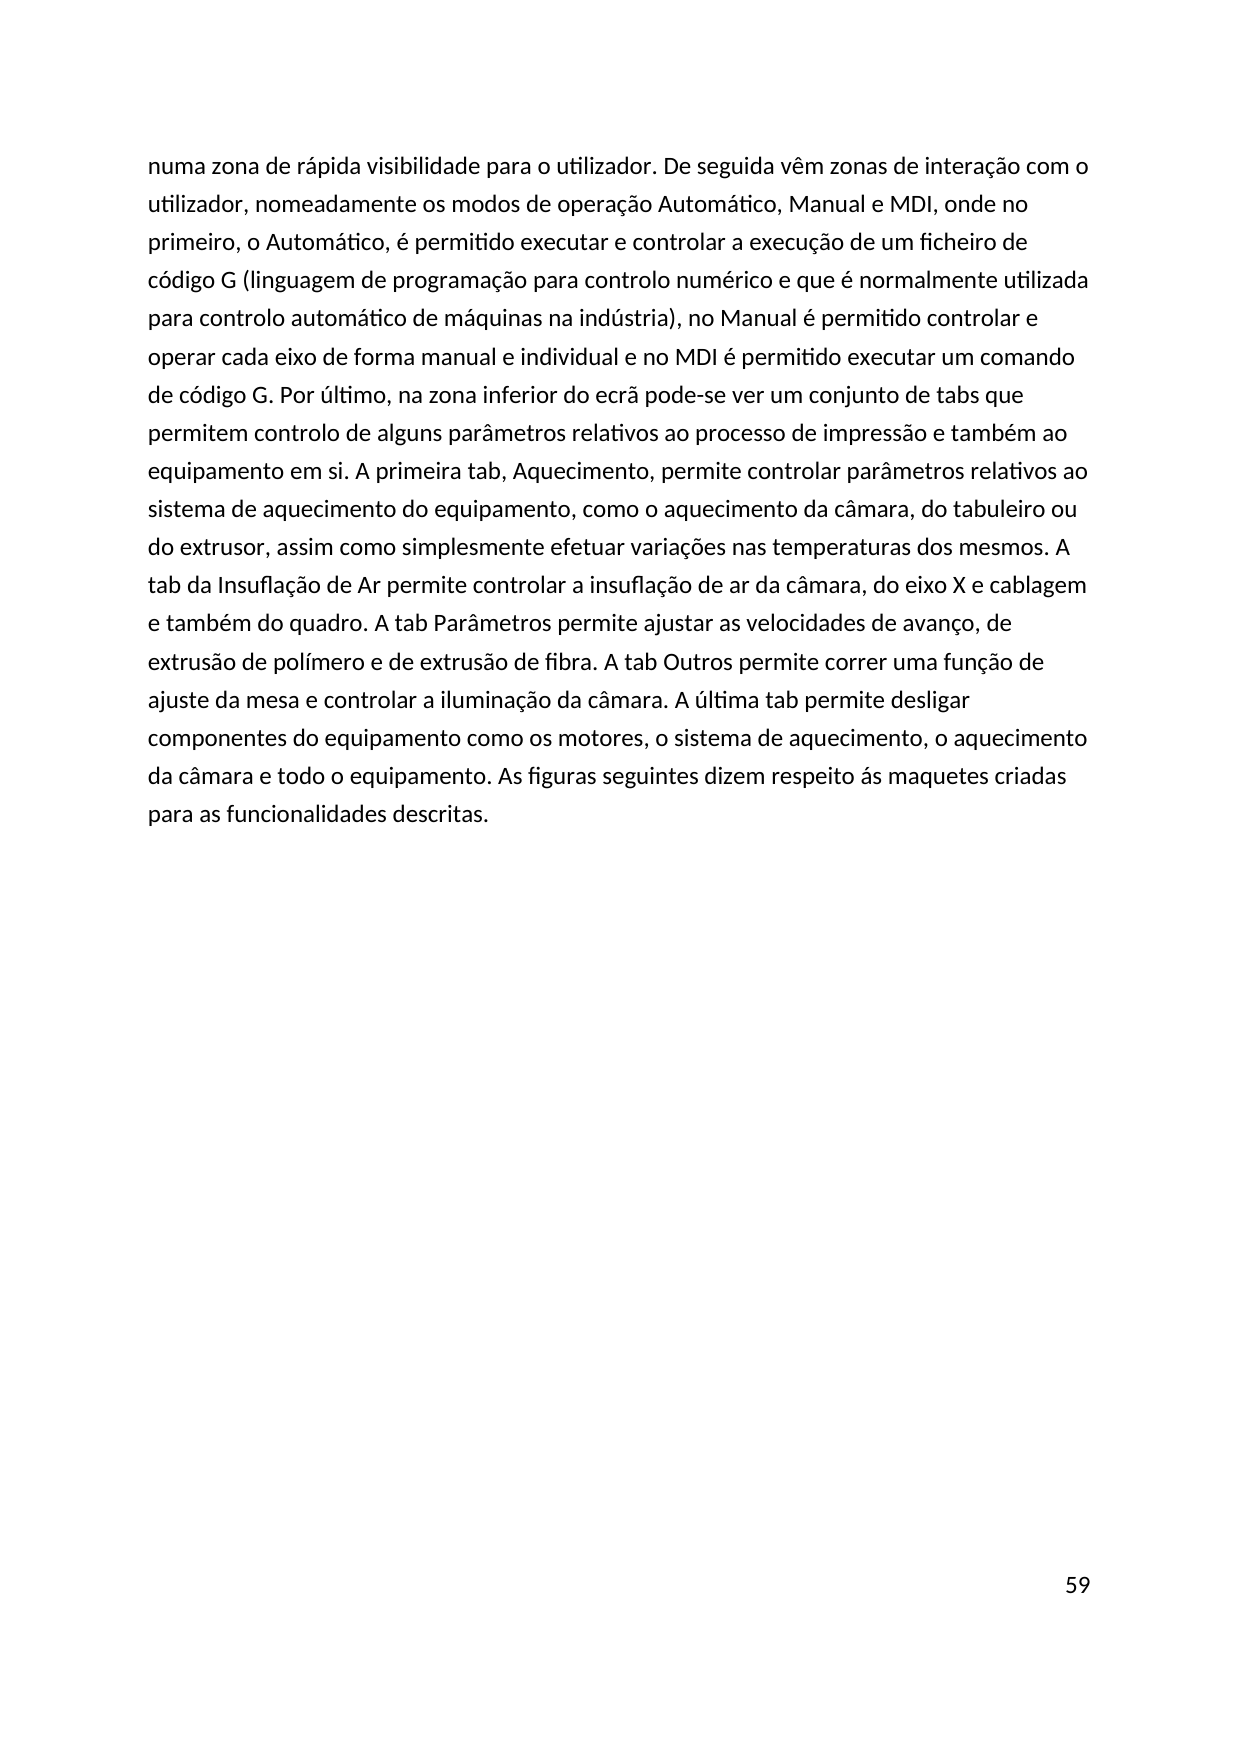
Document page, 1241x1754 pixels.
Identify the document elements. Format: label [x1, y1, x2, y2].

text [148, 150, 1090, 829]
